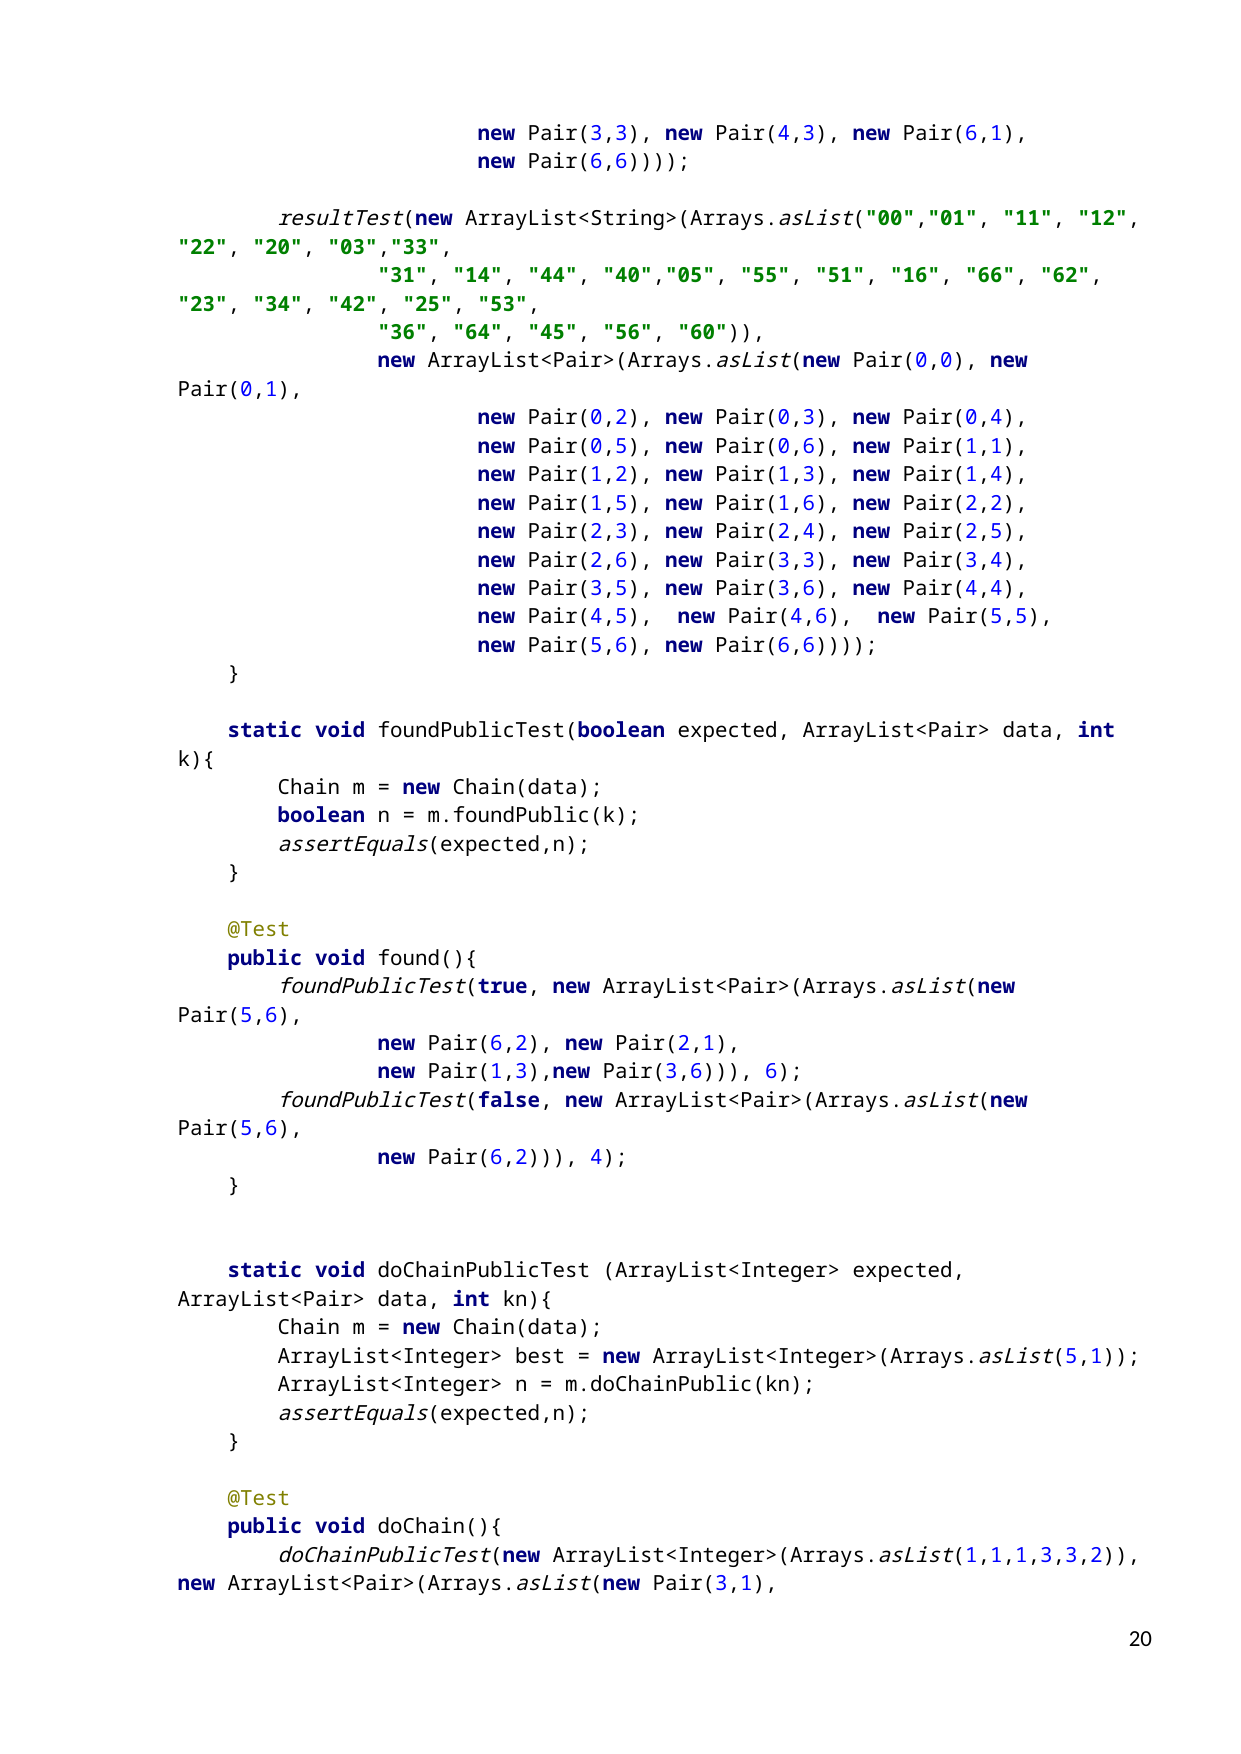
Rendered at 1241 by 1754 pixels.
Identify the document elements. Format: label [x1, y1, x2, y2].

text [177, 118, 1152, 1597]
